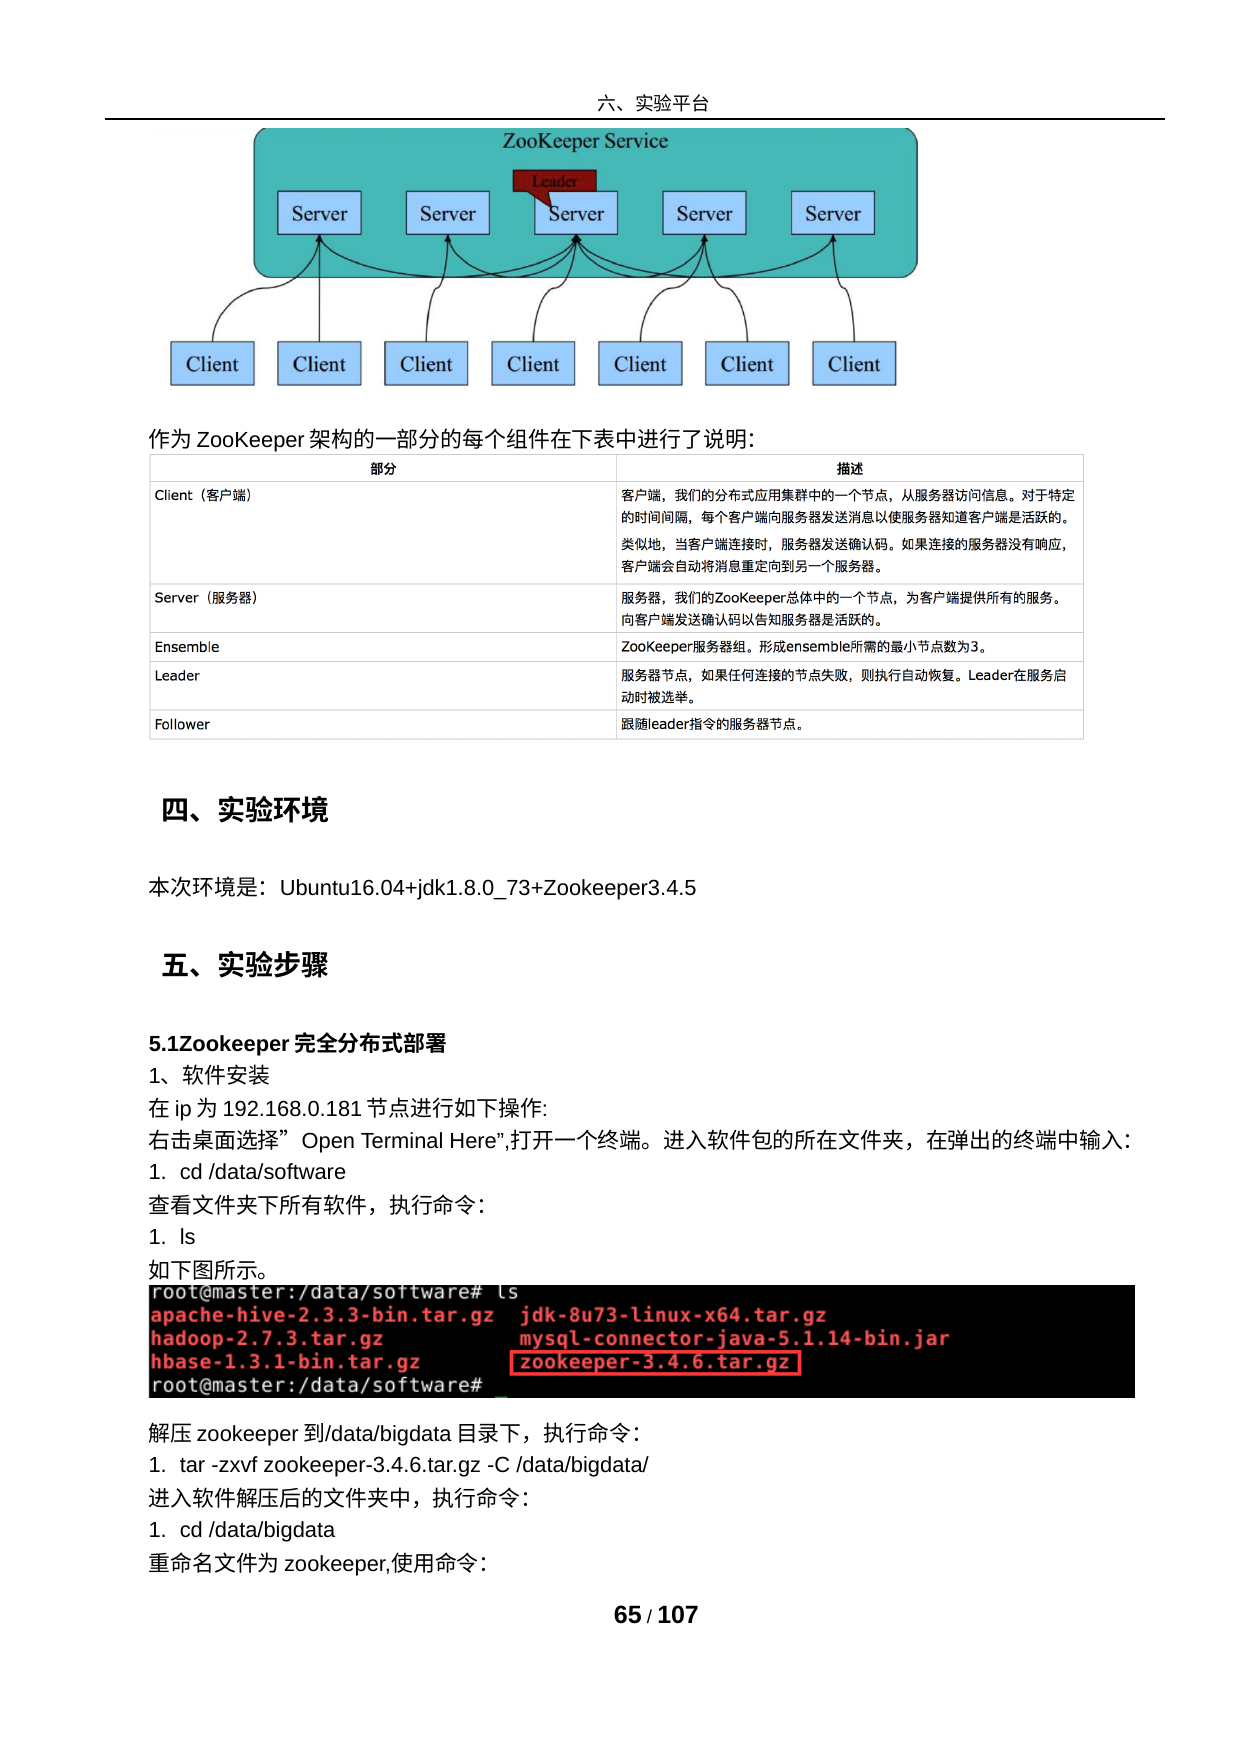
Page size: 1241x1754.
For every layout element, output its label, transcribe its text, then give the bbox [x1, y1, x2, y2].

text 在ip为192.168.0.181节点进行如下操作: [104, 1090, 1165, 1123]
list tar -zxvf zookeeper-3.4.6.tar.gz -C /data/bigdata/ [104, 1448, 1165, 1480]
picture [148, 453, 1086, 741]
text 重命名文件为zookeeper,使用命令： [104, 1545, 1165, 1578]
text 作为ZooKeeper架构的一部分的每个组件在下表中进行了说明： [104, 421, 1165, 454]
picture [148, 1285, 1135, 1398]
text 查看文件夹下所有软件，执行命令： [104, 1188, 1165, 1220]
list cd /data/bigdata [104, 1513, 1165, 1545]
text 右击桌面选择”Open Terminal Here”,打开一个终端。进入软件包的所在文件夹，在弹出的终端中输入： [104, 1123, 1165, 1155]
picture [148, 128, 931, 398]
list ls [104, 1220, 1165, 1253]
text 5.1Zookeeper完全分布式部署 [104, 1025, 1165, 1058]
text 进入软件解压后的文件夹中，执行命令： [104, 1480, 1165, 1513]
list cd /data/software [104, 1155, 1165, 1188]
text 如下图所示。 [104, 1253, 1165, 1285]
text 1、软件安装 [104, 1058, 1165, 1090]
subtitle 四、实验环境 [104, 775, 1165, 840]
text 本次环境是：Ubuntu16.04+jdk1.8.0_73+Zookeeper3.4.5 [104, 869, 1165, 902]
subtitle 五、实验步骤 [104, 931, 1165, 996]
text 解压zookeeper到/data/bigdata目录下，执行命令： [104, 1415, 1165, 1448]
